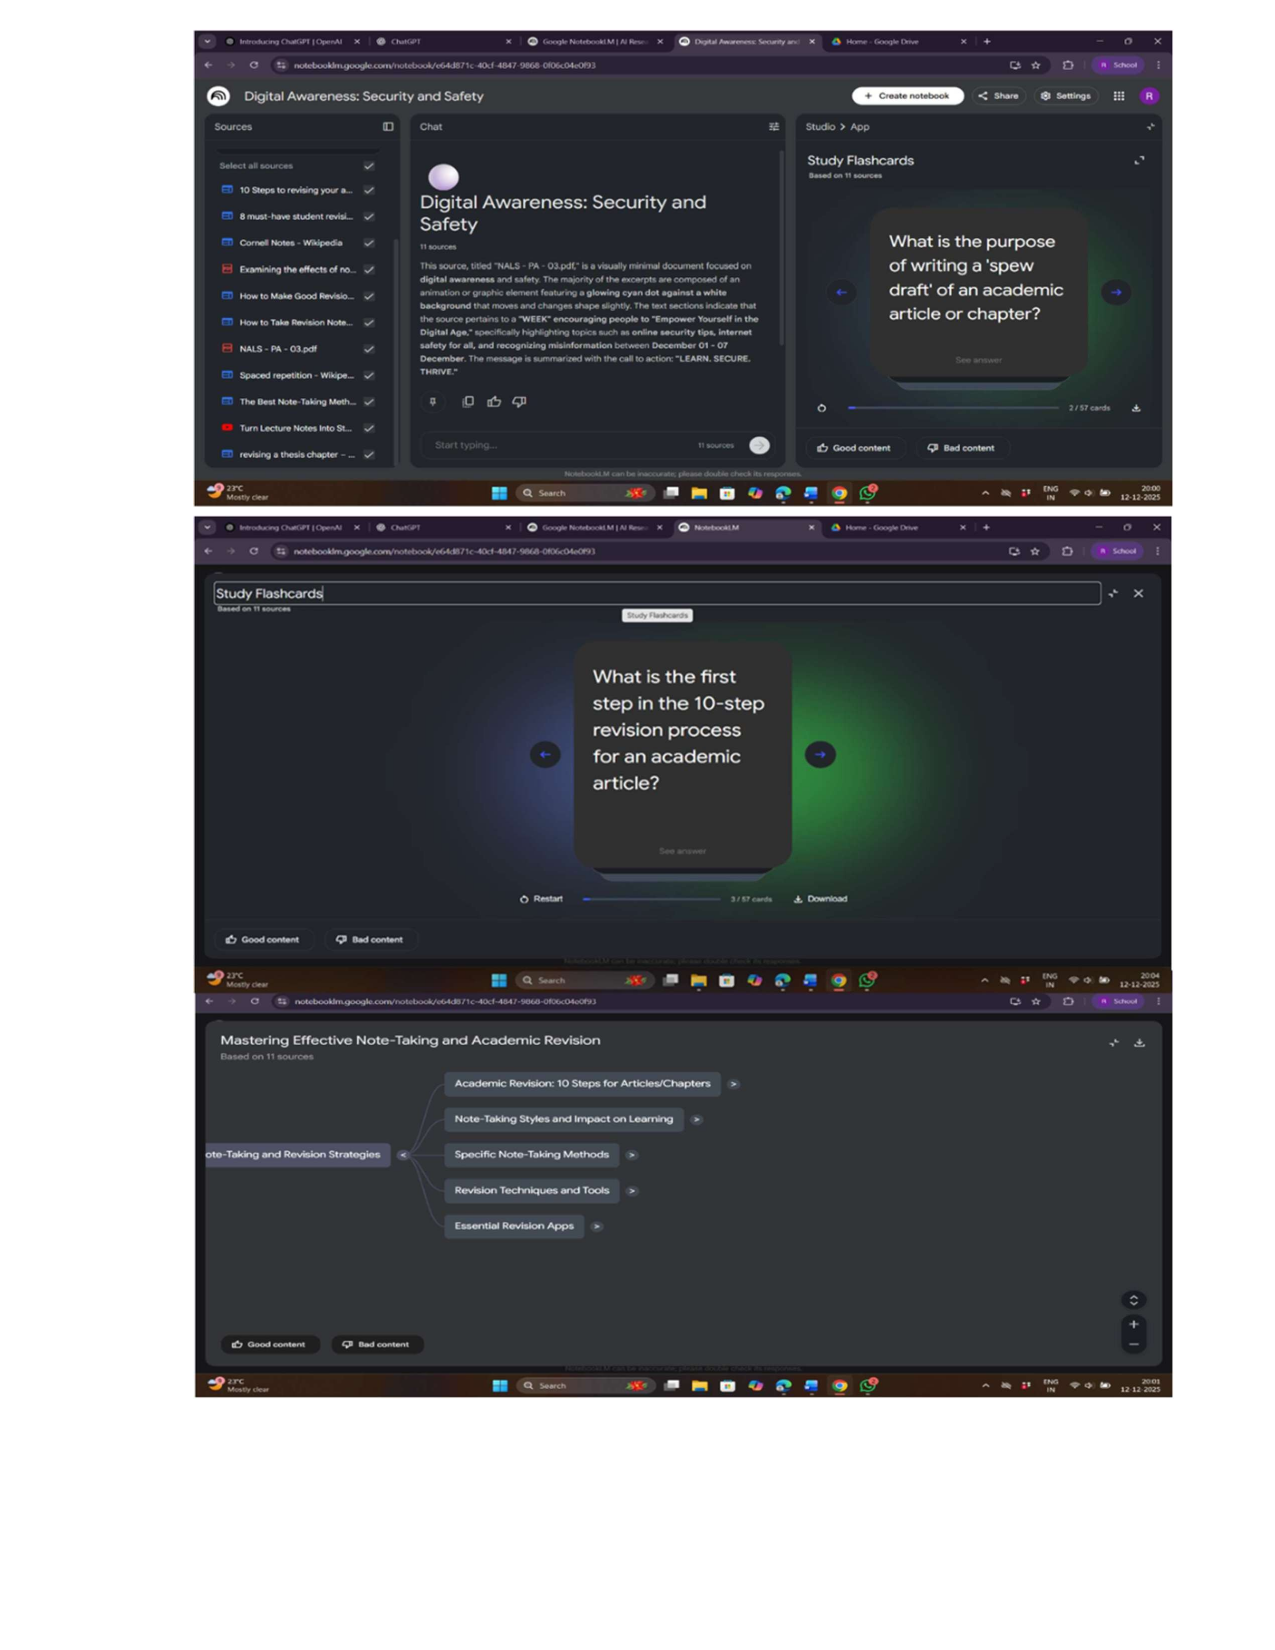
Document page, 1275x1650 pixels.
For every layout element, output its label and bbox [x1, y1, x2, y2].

picture [193, 29, 1174, 507]
picture [193, 515, 1174, 1399]
